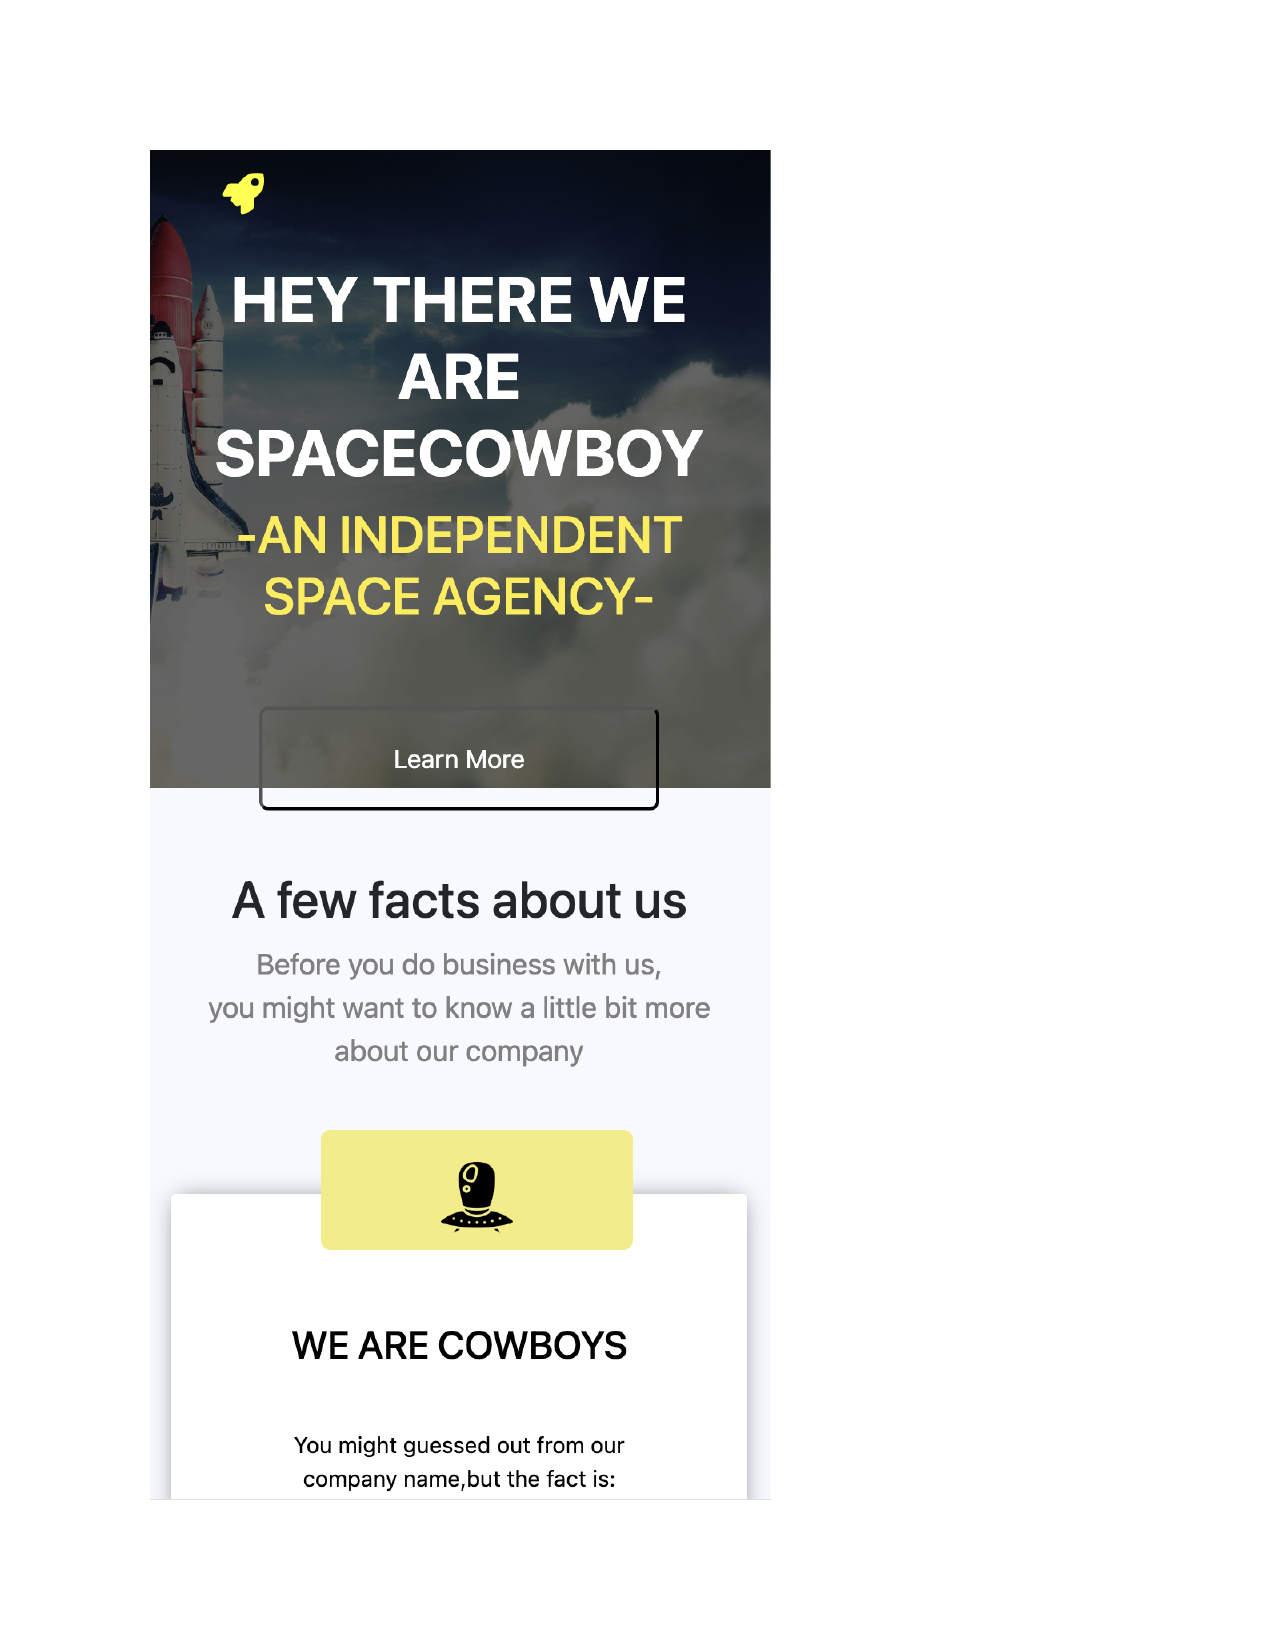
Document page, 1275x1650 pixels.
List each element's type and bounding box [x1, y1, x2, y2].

picture [150, 150, 771, 1500]
